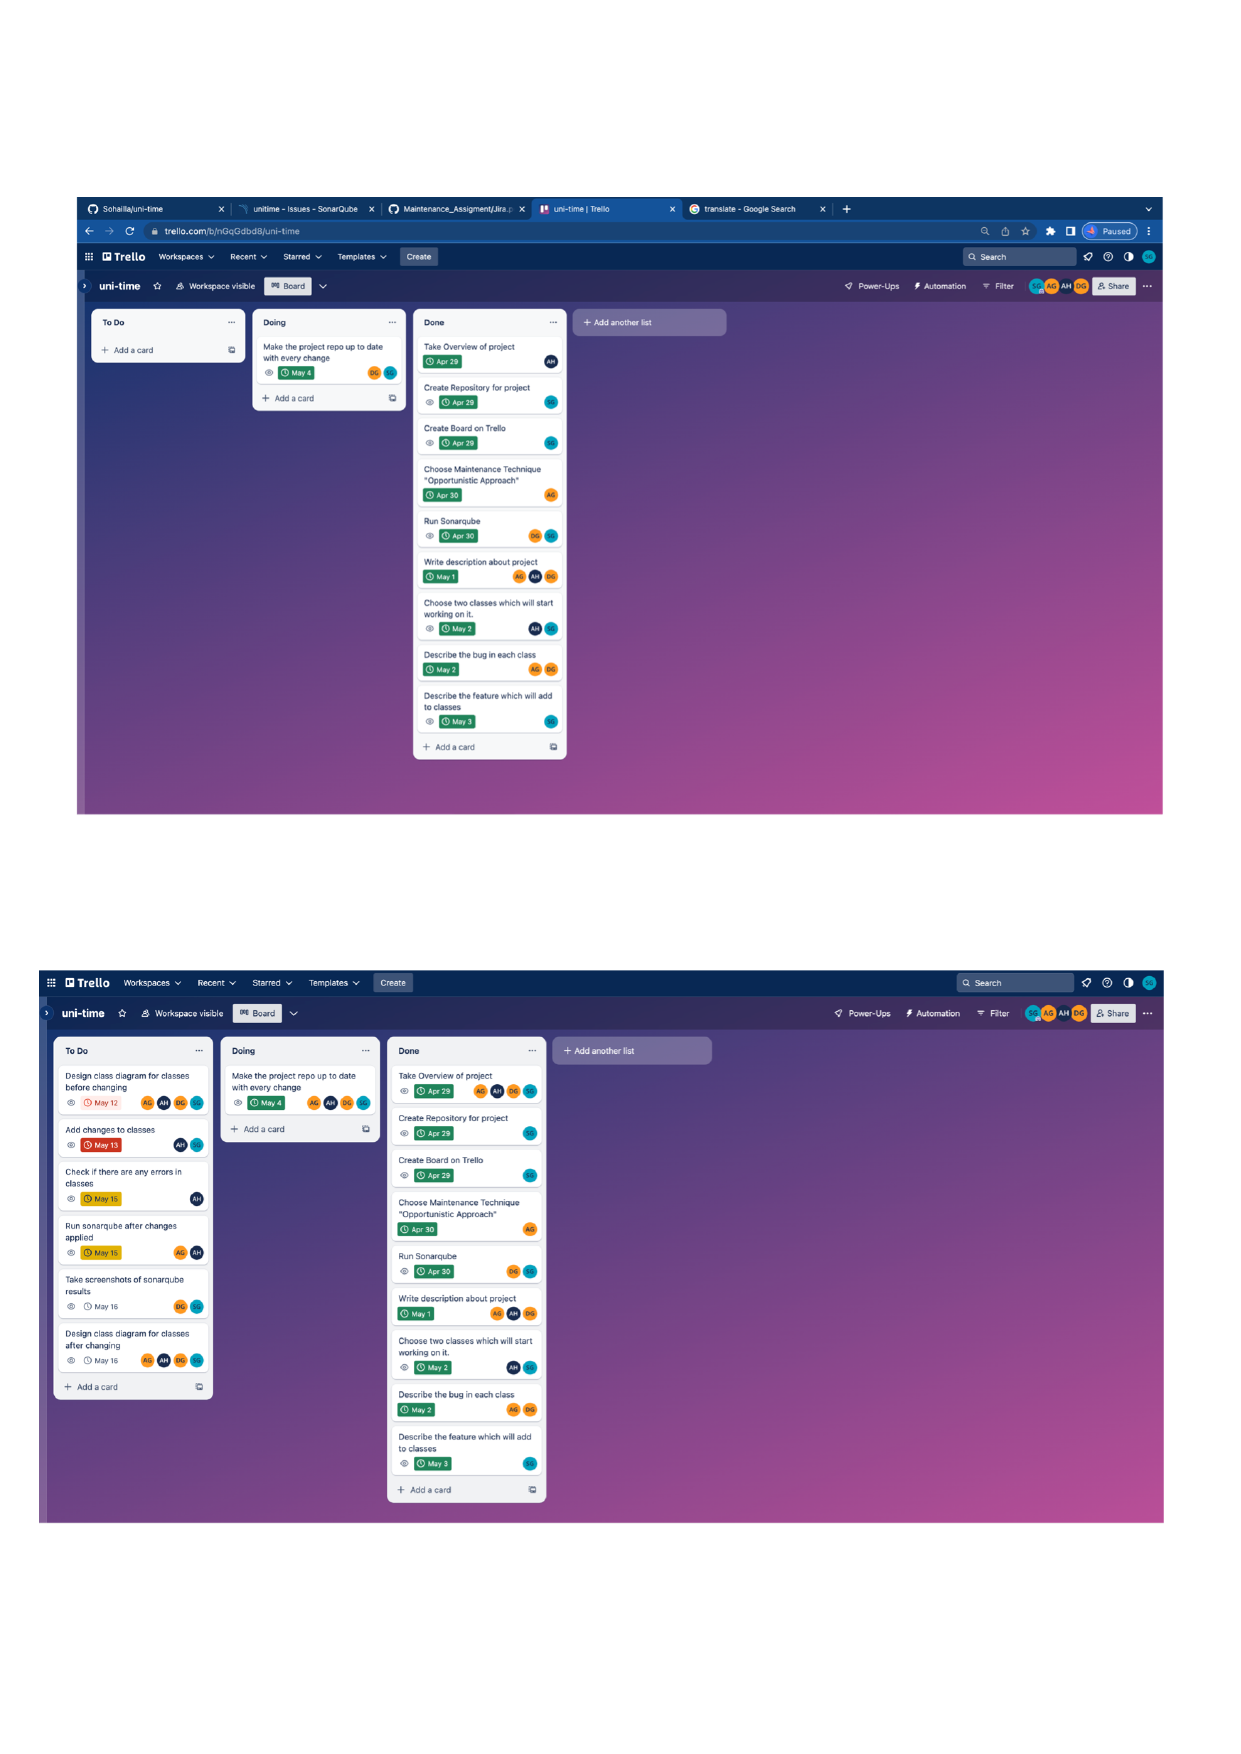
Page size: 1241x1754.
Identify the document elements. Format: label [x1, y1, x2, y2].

picture [38, 968, 1165, 1526]
picture [75, 197, 1165, 816]
